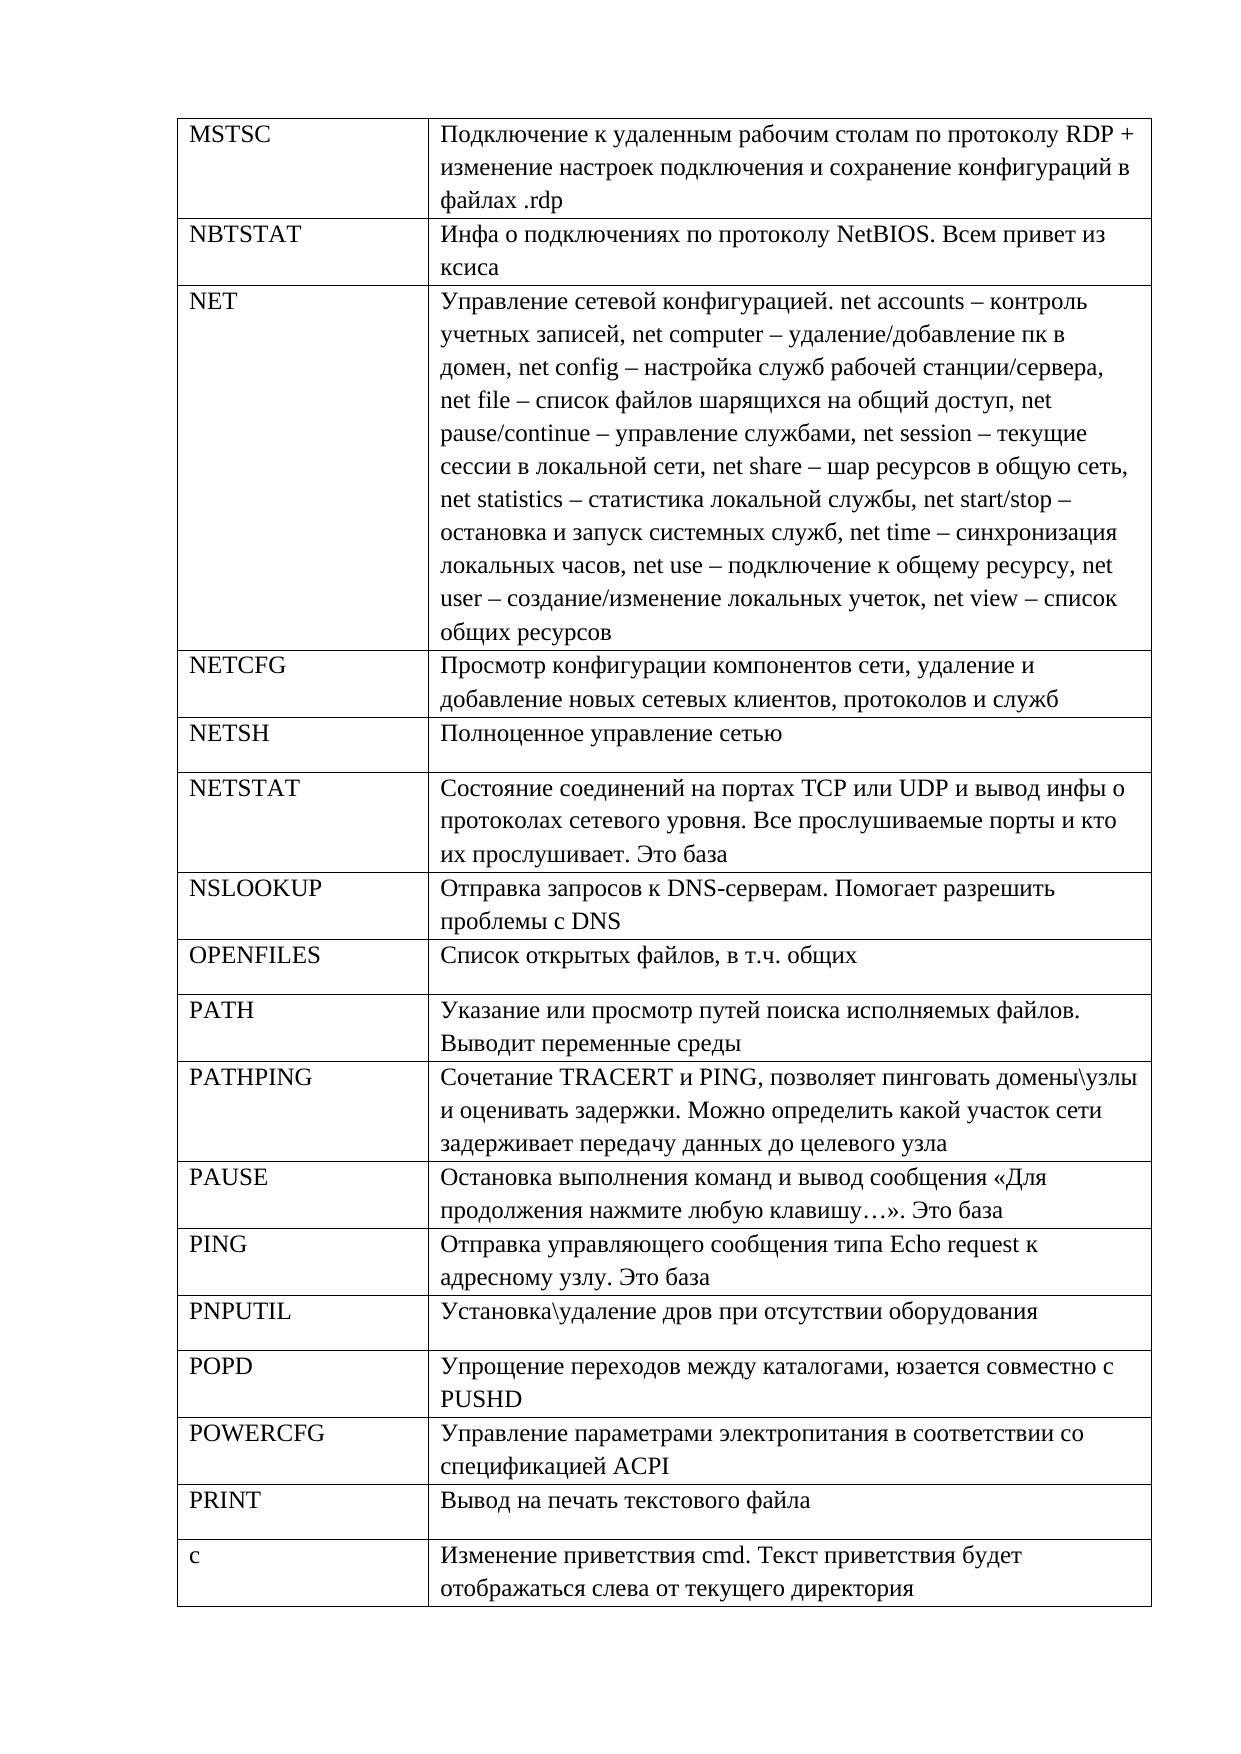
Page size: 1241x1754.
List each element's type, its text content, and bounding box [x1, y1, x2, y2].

table_cell Управление сетевой конфигурацией. net accounts – контроль учетных записей, net computer – удаление/добавление пк в домен, net config – настройка служб рабочей станции/сервера, net file – список файлов шарящихся на общий доступ, net pause/continue – управление службами, net session – текущие сессии в локальной сети, net share – шар ресурсов в общую сеть, net statistics – статистика локальной службы, net start/stop – остановка и запуск системных служб, net time – синхронизация локальных часов, net use – подключение к общему ресурсу, net user – создание/изменение локальных учеток, net view – список общих ресурсов [429, 286, 1151, 649]
table_cell NETSTAT [178, 773, 428, 872]
table_cell c [178, 1540, 428, 1606]
table_cell Сочетание TRACERT и PING, позволяет пинговать домены\узлы и оценивать задержки. Можно определить какой участок сети задерживает передачу данных до целевого узла [429, 1062, 1151, 1161]
table_cell Просмотр конфигурации компонентов сети, удаление и добавление новых сетевых клиентов, протоколов и служб [429, 651, 1151, 717]
table_cell Изменение приветствия cmd. Текст приветствия будет отображаться слева от текущего директория [429, 1540, 1151, 1606]
table_cell POPD [178, 1351, 428, 1417]
table_cell Упрощение переходов между каталогами, юзается совместно с PUSHD [429, 1351, 1151, 1417]
table_cell NETCFG [178, 651, 428, 717]
table_cell POWERCFG [178, 1418, 428, 1484]
table_cell PAUSE [178, 1162, 428, 1228]
table_cell NSLOOKUP [178, 873, 428, 939]
table_cell Указание или просмотр путей поиска исполняемых файлов. Выводит переменные среды [429, 995, 1151, 1061]
table_cell MSTSC [178, 119, 428, 218]
table_cell Управление параметрами электропитания в соответствии со спецификацией ACPI [429, 1418, 1151, 1484]
table_cell NET [178, 286, 428, 649]
table_cell OPENFILES [178, 940, 428, 994]
table_cell Полноценное управление сетью [429, 718, 1151, 772]
table_cell PATHPING [178, 1062, 428, 1161]
table_cell PRINT [178, 1485, 428, 1539]
table_cell PATH [178, 995, 428, 1061]
table_cell Подключение к удаленным рабочим столам по протоколу RDP + изменение настроек подключения и сохранение конфигураций в файлах .rdp [429, 119, 1151, 218]
table_cell Остановка выполнения команд и вывод сообщения «Для продолжения нажмите любую клавишу…». Это база [429, 1162, 1151, 1228]
table_cell Отправка запросов к DNS-серверам. Помогает разрешить проблемы с DNS [429, 873, 1151, 939]
table_cell Инфа о подключениях по протоколу NetBIOS. Всем привет из ксиса [429, 219, 1151, 285]
table_cell Состояние соединений на портах TCP или UDP и вывод инфы о протоколах сетевого уровня. Все прослушиваемые порты и кто их прослушивает. Это база [429, 773, 1151, 872]
table_cell PING [178, 1229, 428, 1295]
table_cell Отправка управляющего сообщения типа Echo request к адресному узлу. Это база [429, 1229, 1151, 1295]
table_cell PNPUTIL [178, 1296, 428, 1350]
table_cell Список открытых файлов, в т.ч. общих [429, 940, 1151, 994]
table_cell Установка\удаление дров при отсутствии оборудования [429, 1296, 1151, 1350]
table_cell NETSH [178, 718, 428, 772]
table_cell NBTSTAT [178, 219, 428, 285]
table_cell Вывод на печать текстового файла [429, 1485, 1151, 1539]
